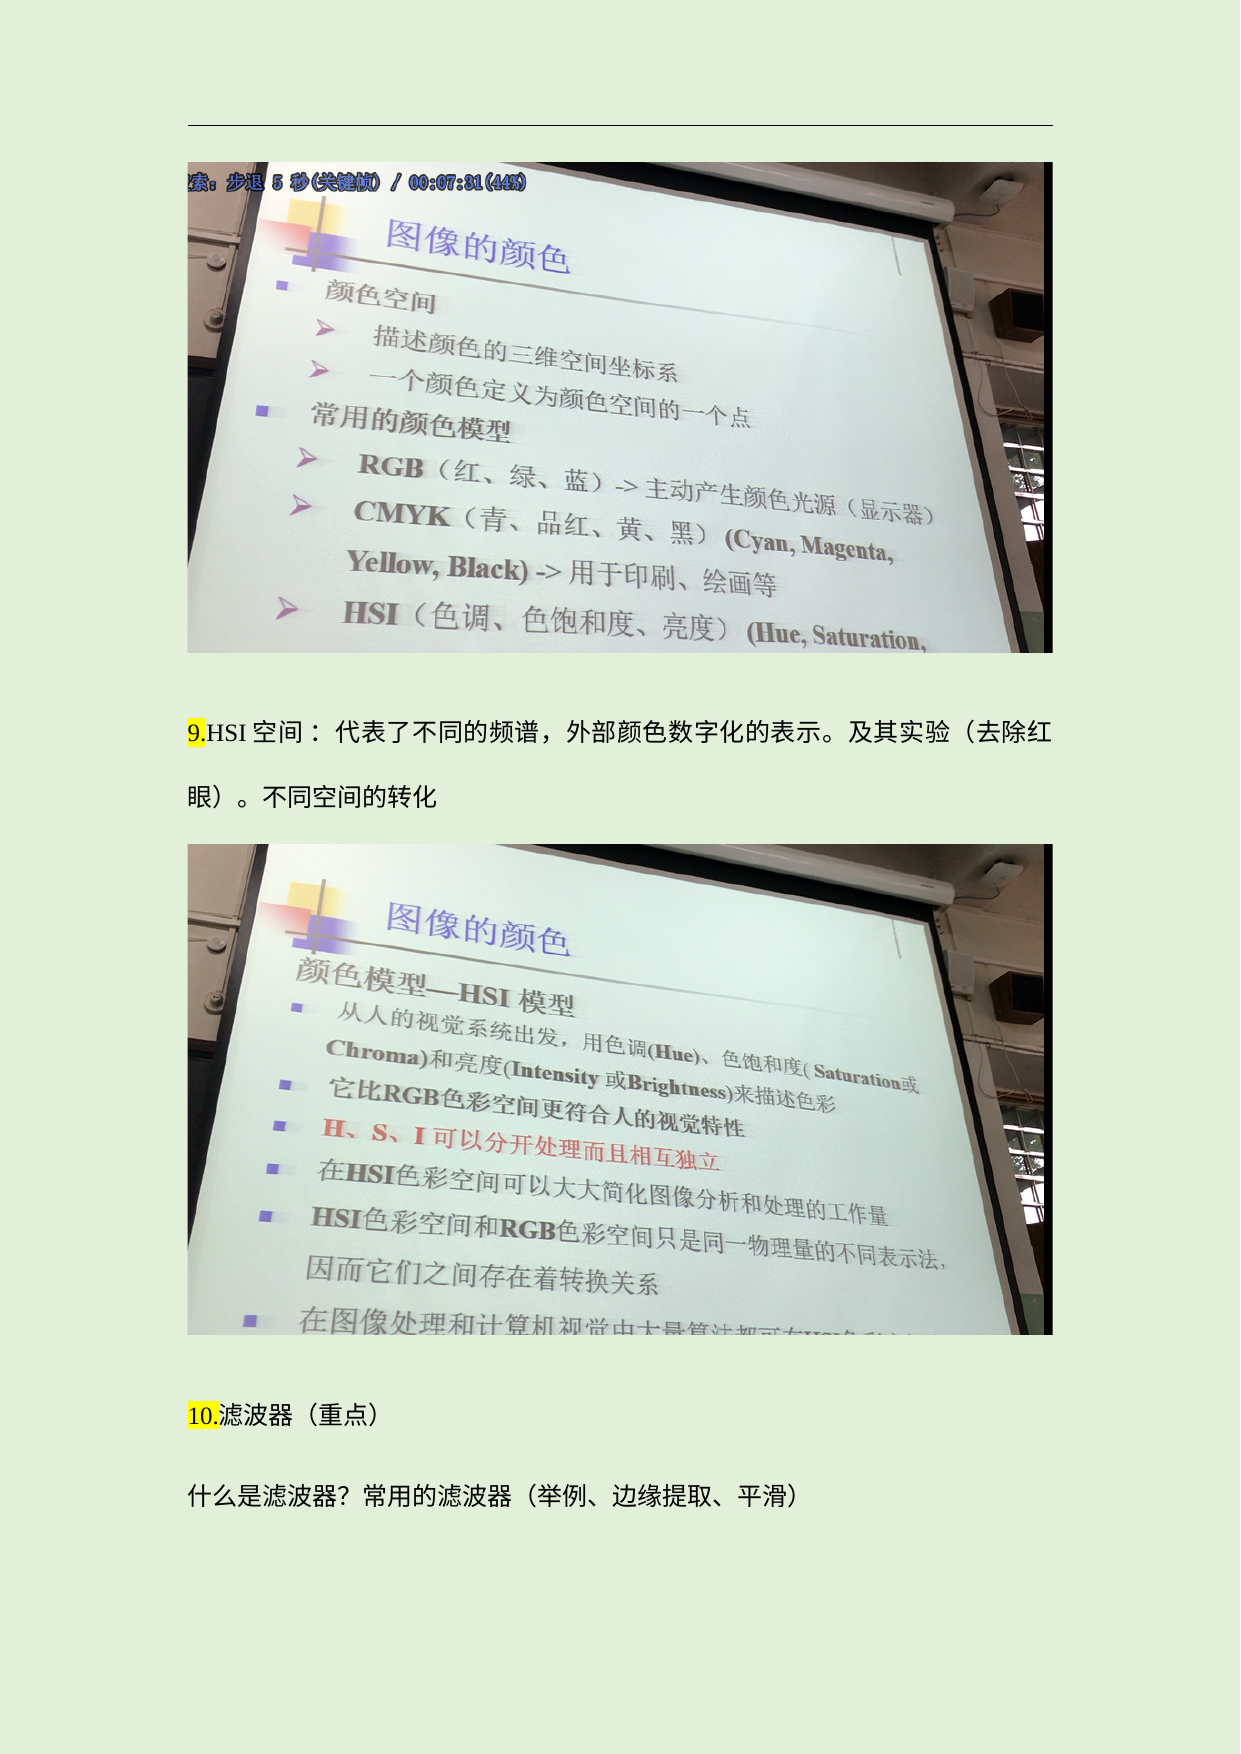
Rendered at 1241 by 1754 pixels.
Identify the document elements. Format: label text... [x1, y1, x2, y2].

picture [187, 844, 1053, 1335]
text 什么是滤波器？常用的滤波器（举例、边缘提取、平滑） [187, 1462, 1053, 1527]
text 10.滤波器（重点） [187, 1381, 1053, 1446]
text 9.HSI空间 ：代表了不同的频谱，外部颜色数字化的表示。及其实验（去除红眼）。不同空间的转化 [187, 698, 1053, 828]
picture [187, 162, 1053, 653]
